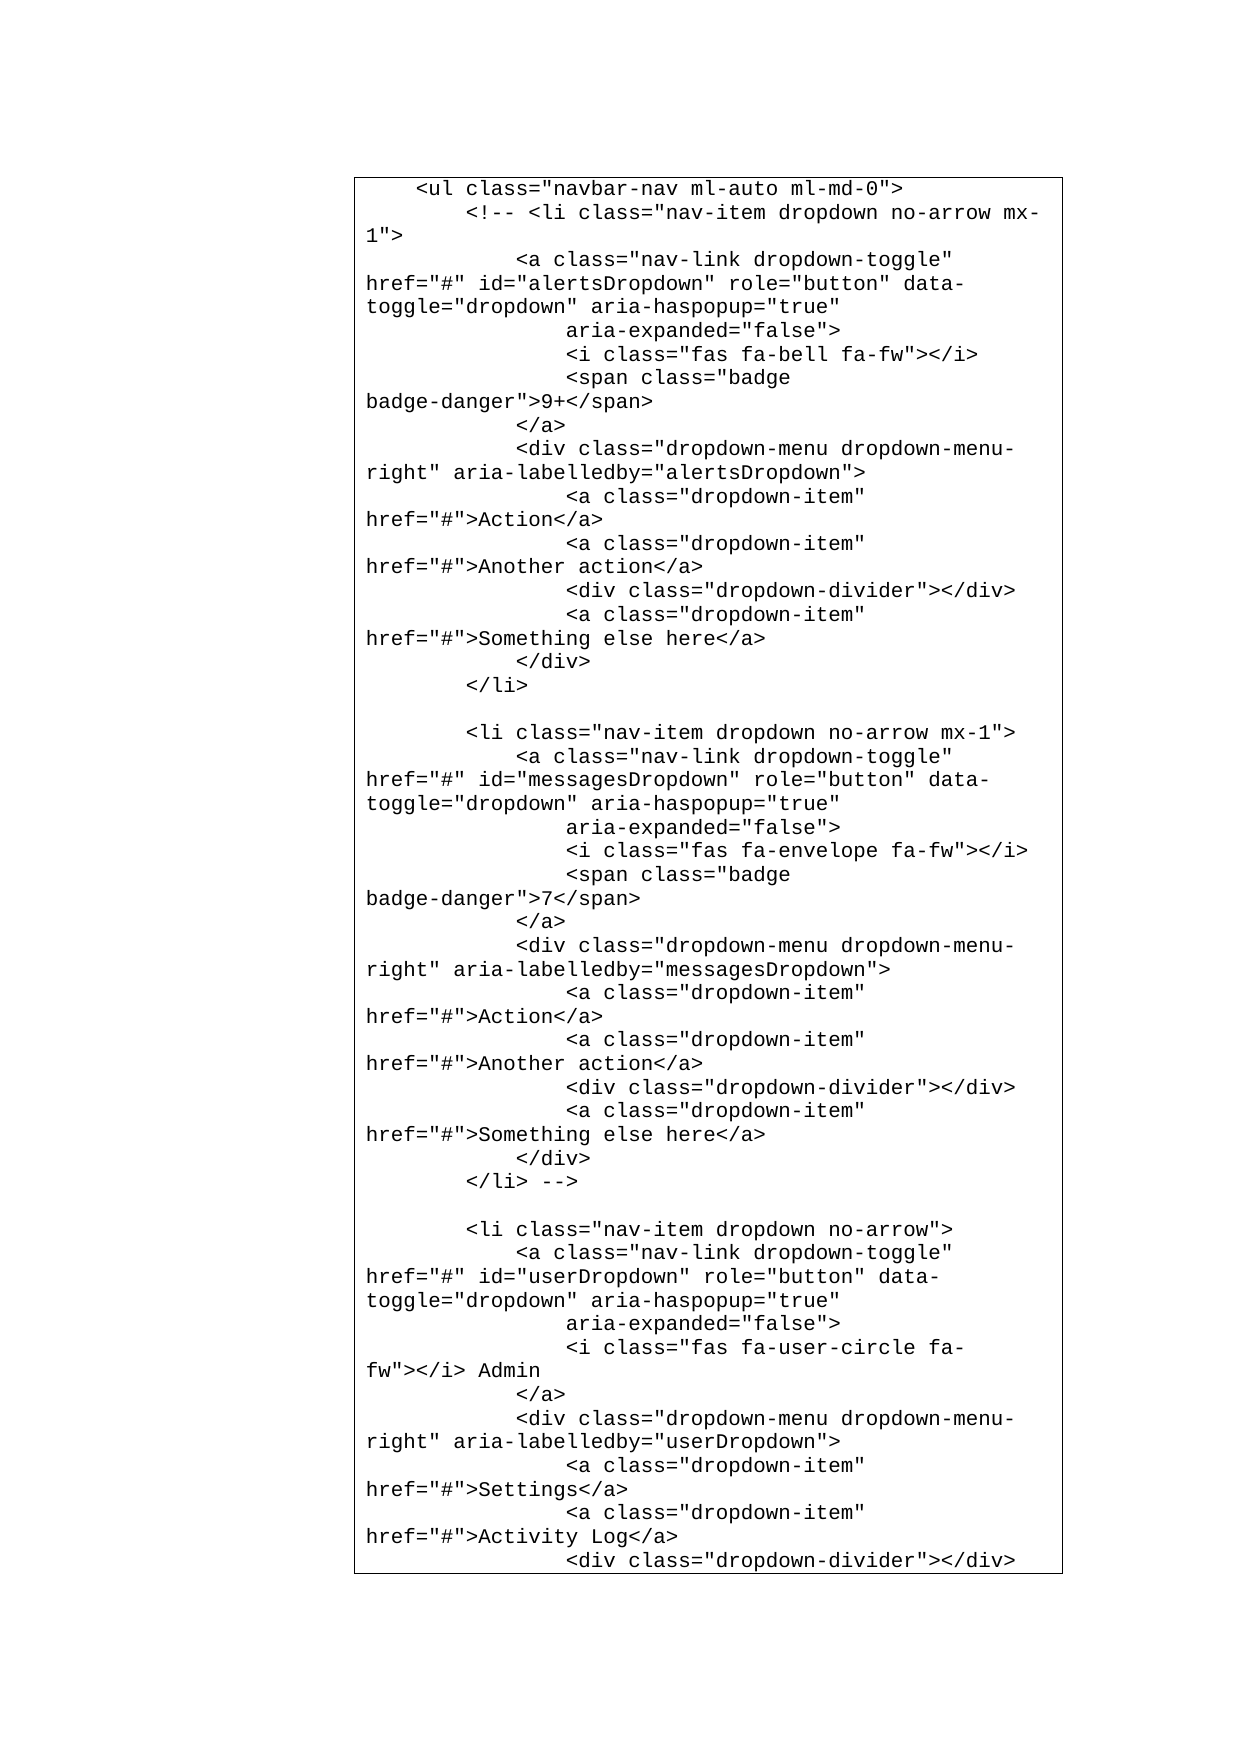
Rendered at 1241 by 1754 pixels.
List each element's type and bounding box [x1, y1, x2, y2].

table_cell [355, 178, 1062, 1573]
